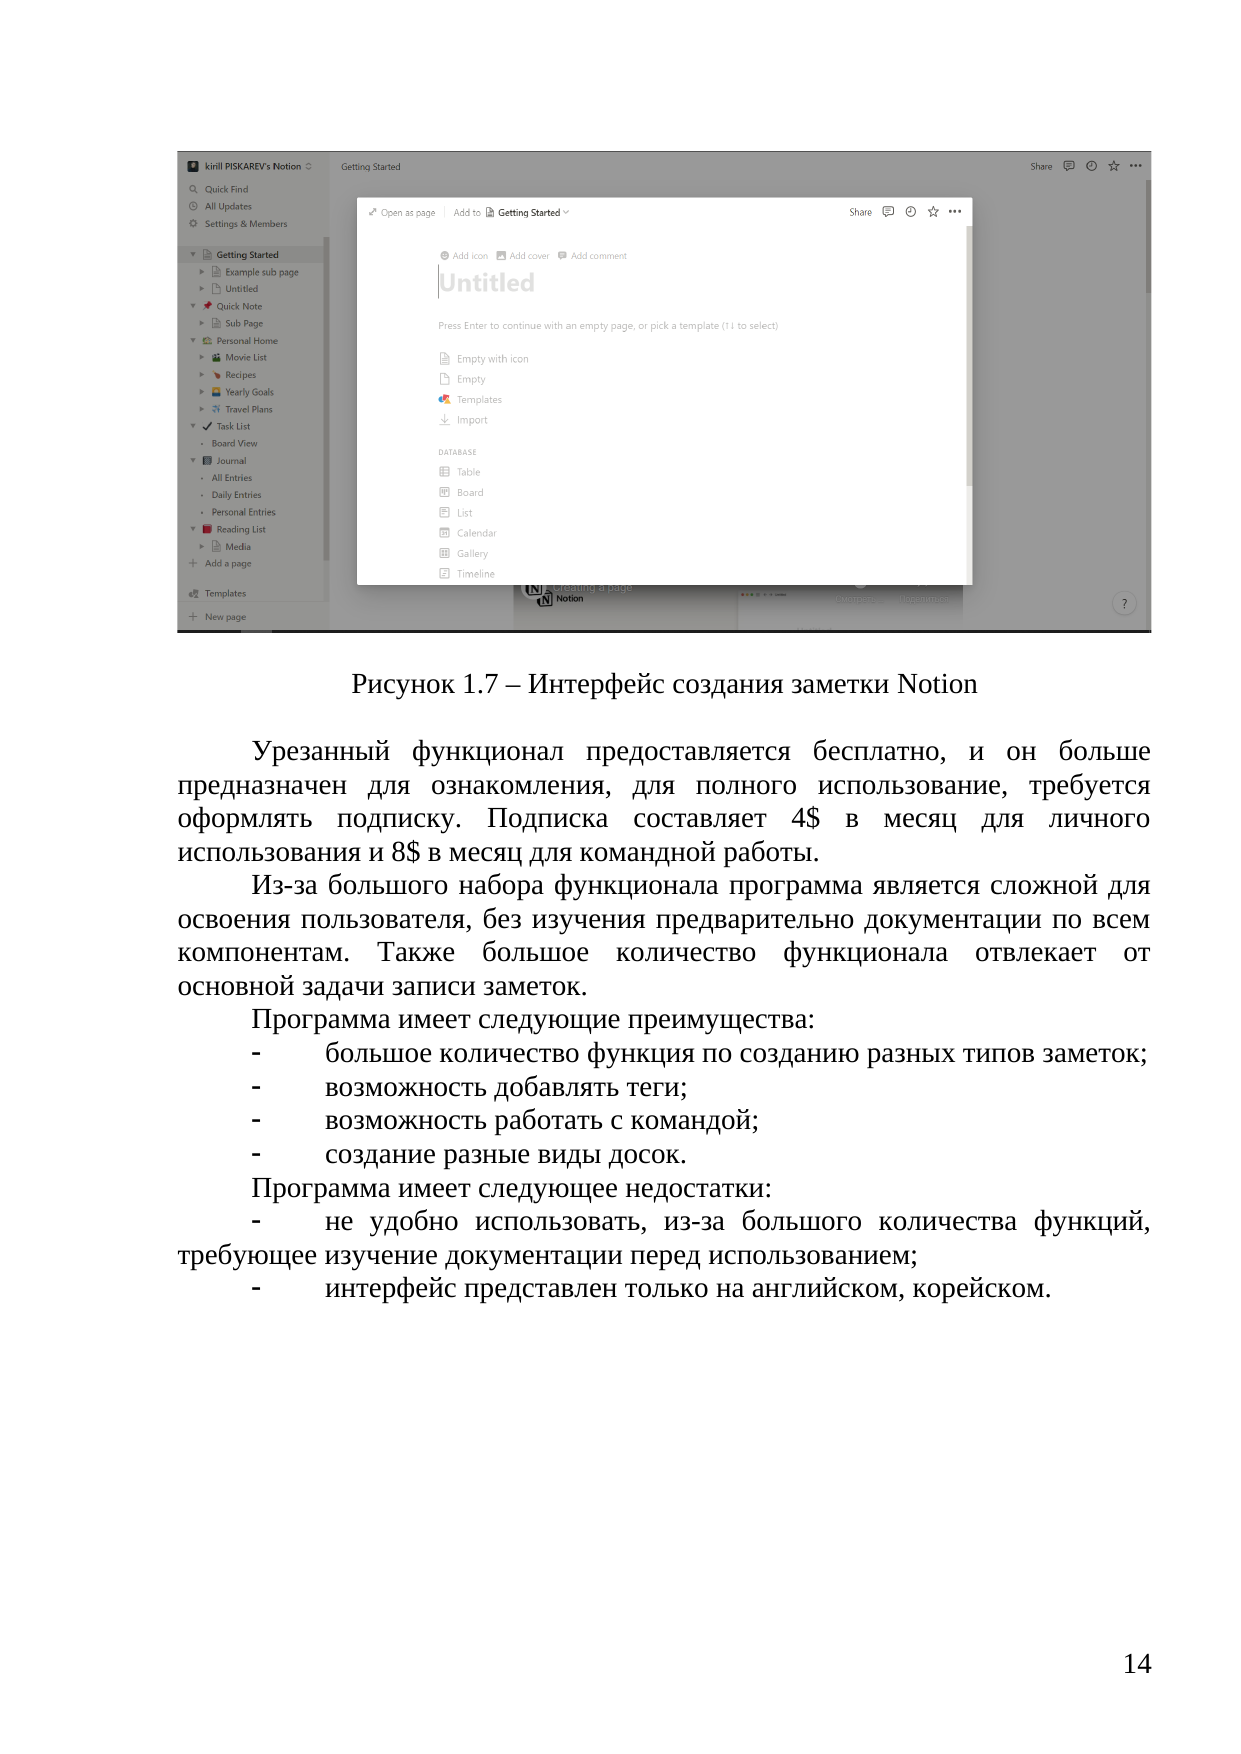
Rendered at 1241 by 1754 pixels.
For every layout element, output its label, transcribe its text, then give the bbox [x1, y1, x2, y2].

text Рисунок 1.7 – Интерфейс создания заметки Notion [177, 666, 1152, 700]
text Урезанный функционал предоставляется бесплатно, и он больше предназначен для ознакомления, для полного использование, требуется оформлять подписку. Подписка составляет 4$ в месяц для личного использования и 8$ в месяц для командной работы. [177, 733, 1152, 867]
text Программа имеет следующее недостатки: [177, 1170, 1152, 1203]
list не удобно использовать, из-за большого количества функций, требующее изучение документации перед использованием; [177, 1203, 1152, 1271]
list большое количество функция по созданию разных типов заметок; [177, 1035, 1152, 1069]
text Программа имеет следующие преимущества: [177, 1002, 1152, 1035]
list интерфейс представлен только на английском, корейском. [177, 1271, 1152, 1304]
picture [177, 151, 1152, 633]
list возможность работать с командой; [177, 1102, 1152, 1136]
list возможность добавлять теги; [177, 1069, 1152, 1102]
text Из-за большого набора функционала программа является сложной для освоения пользователя, без изучения предварительно документации по всем компонентам. Также большое количество функционала отвлекает от основной задачи записи заметок. [177, 867, 1152, 1002]
list создание разные виды досок. [177, 1136, 1152, 1170]
